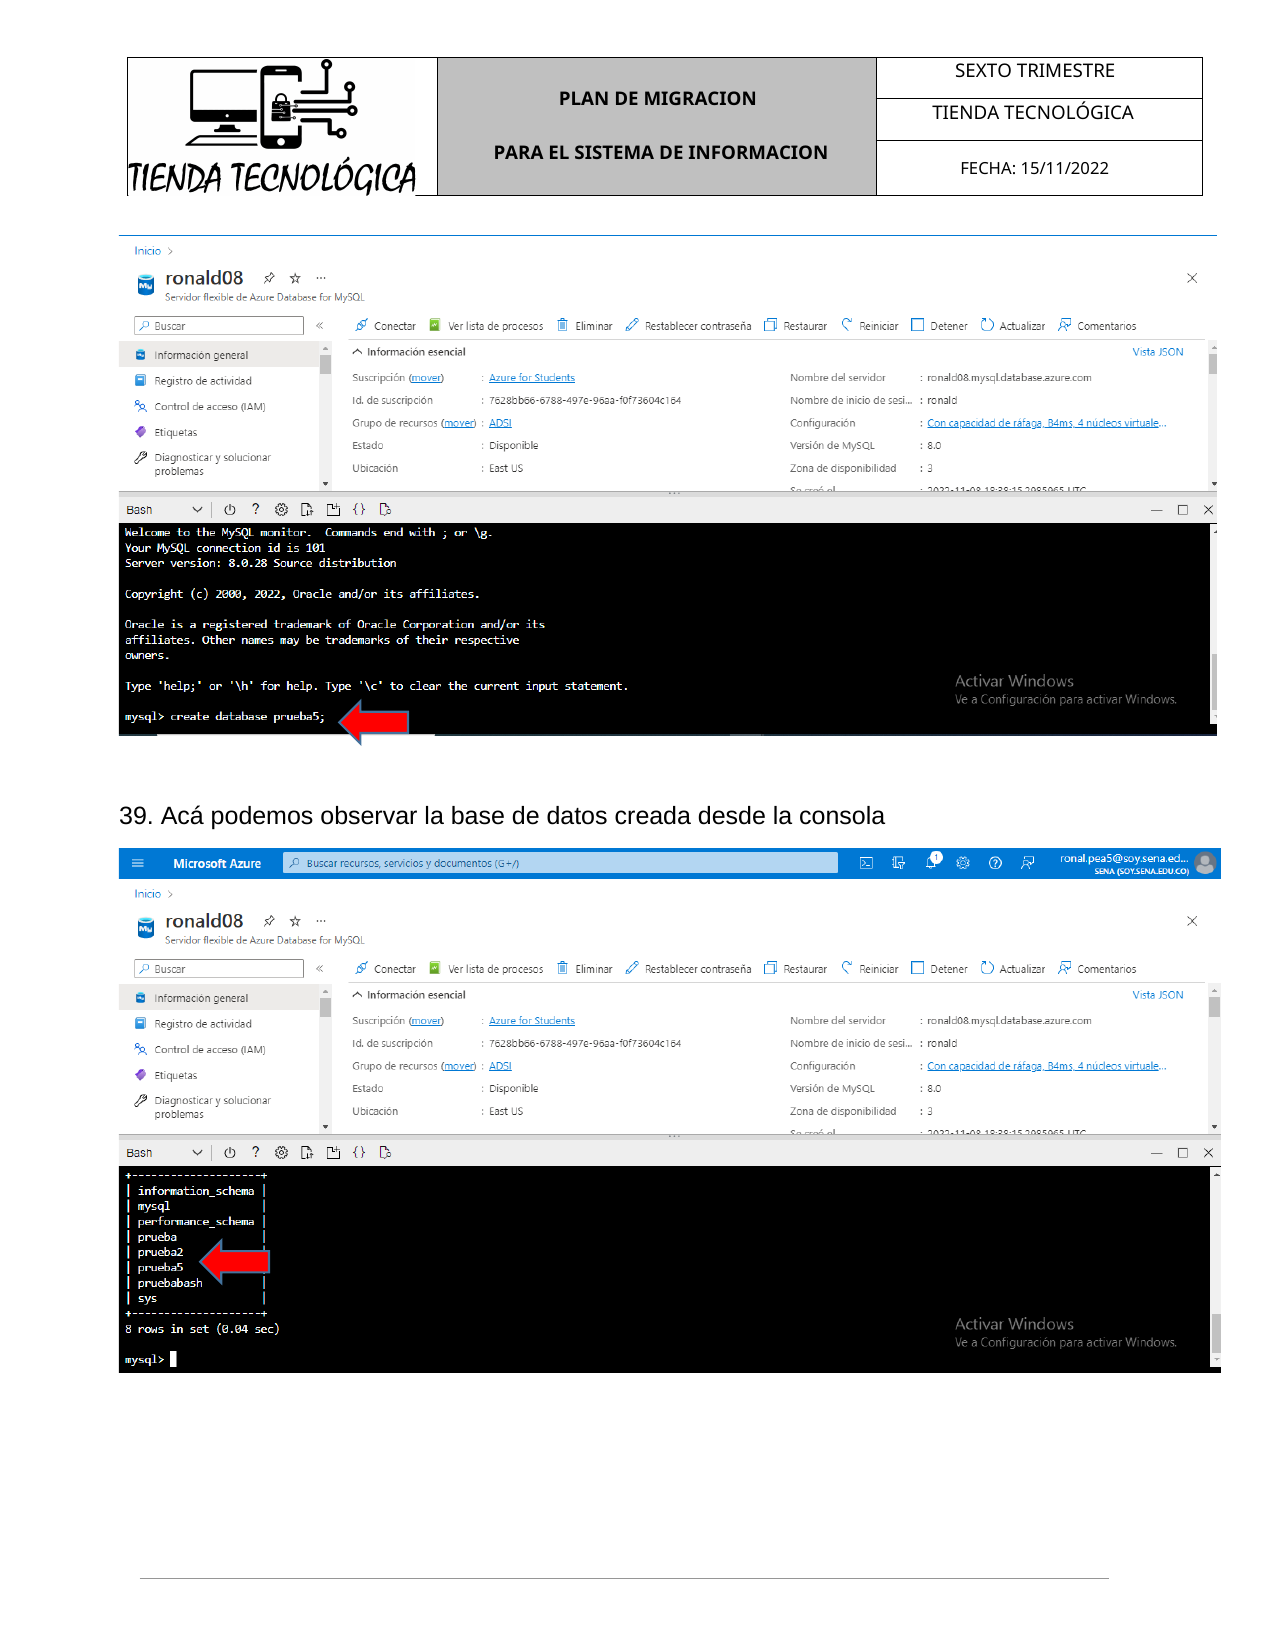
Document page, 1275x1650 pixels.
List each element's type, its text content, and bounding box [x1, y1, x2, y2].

picture [118, 848, 1221, 1373]
picture [128, 59, 416, 196]
picture [118, 235, 1217, 736]
text 39. Acá podemos observar la base de datos creada desde la consola [119, 801, 1221, 830]
